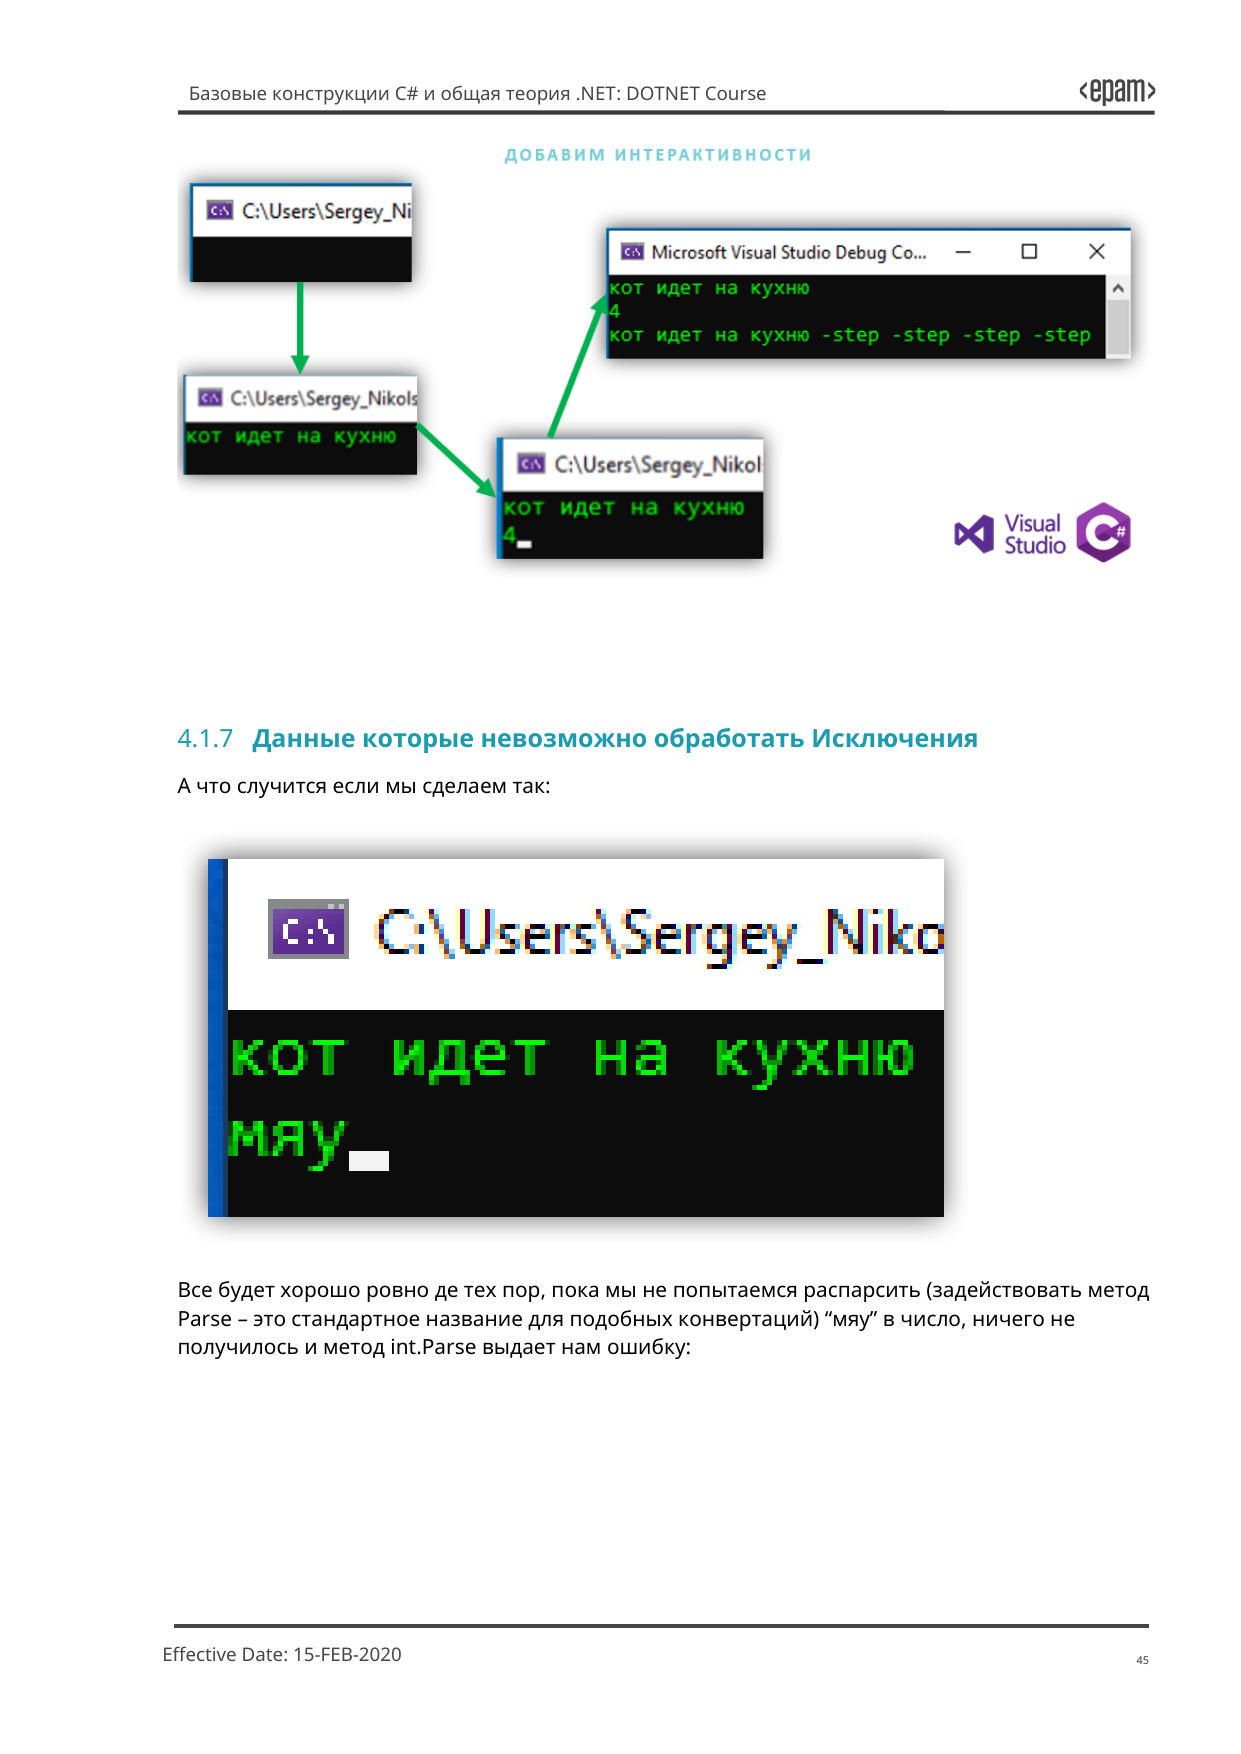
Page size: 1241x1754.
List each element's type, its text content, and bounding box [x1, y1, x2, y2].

picture [177, 133, 1151, 577]
picture [208, 859, 944, 1217]
subtitle Данные которые невозможно обработать Исключения [177, 721, 1152, 754]
text Все будет хорошо ровно де тех пор, пока мы не попытаемся распарсить (задействовать метод Parse – это стандартное название для подобных конвертаций) “мяу” в число, ничего не получилось и метод int.Parse выдает нам ошибку: [177, 1275, 1152, 1361]
text А что случится если мы сделаем так: [177, 771, 1152, 800]
